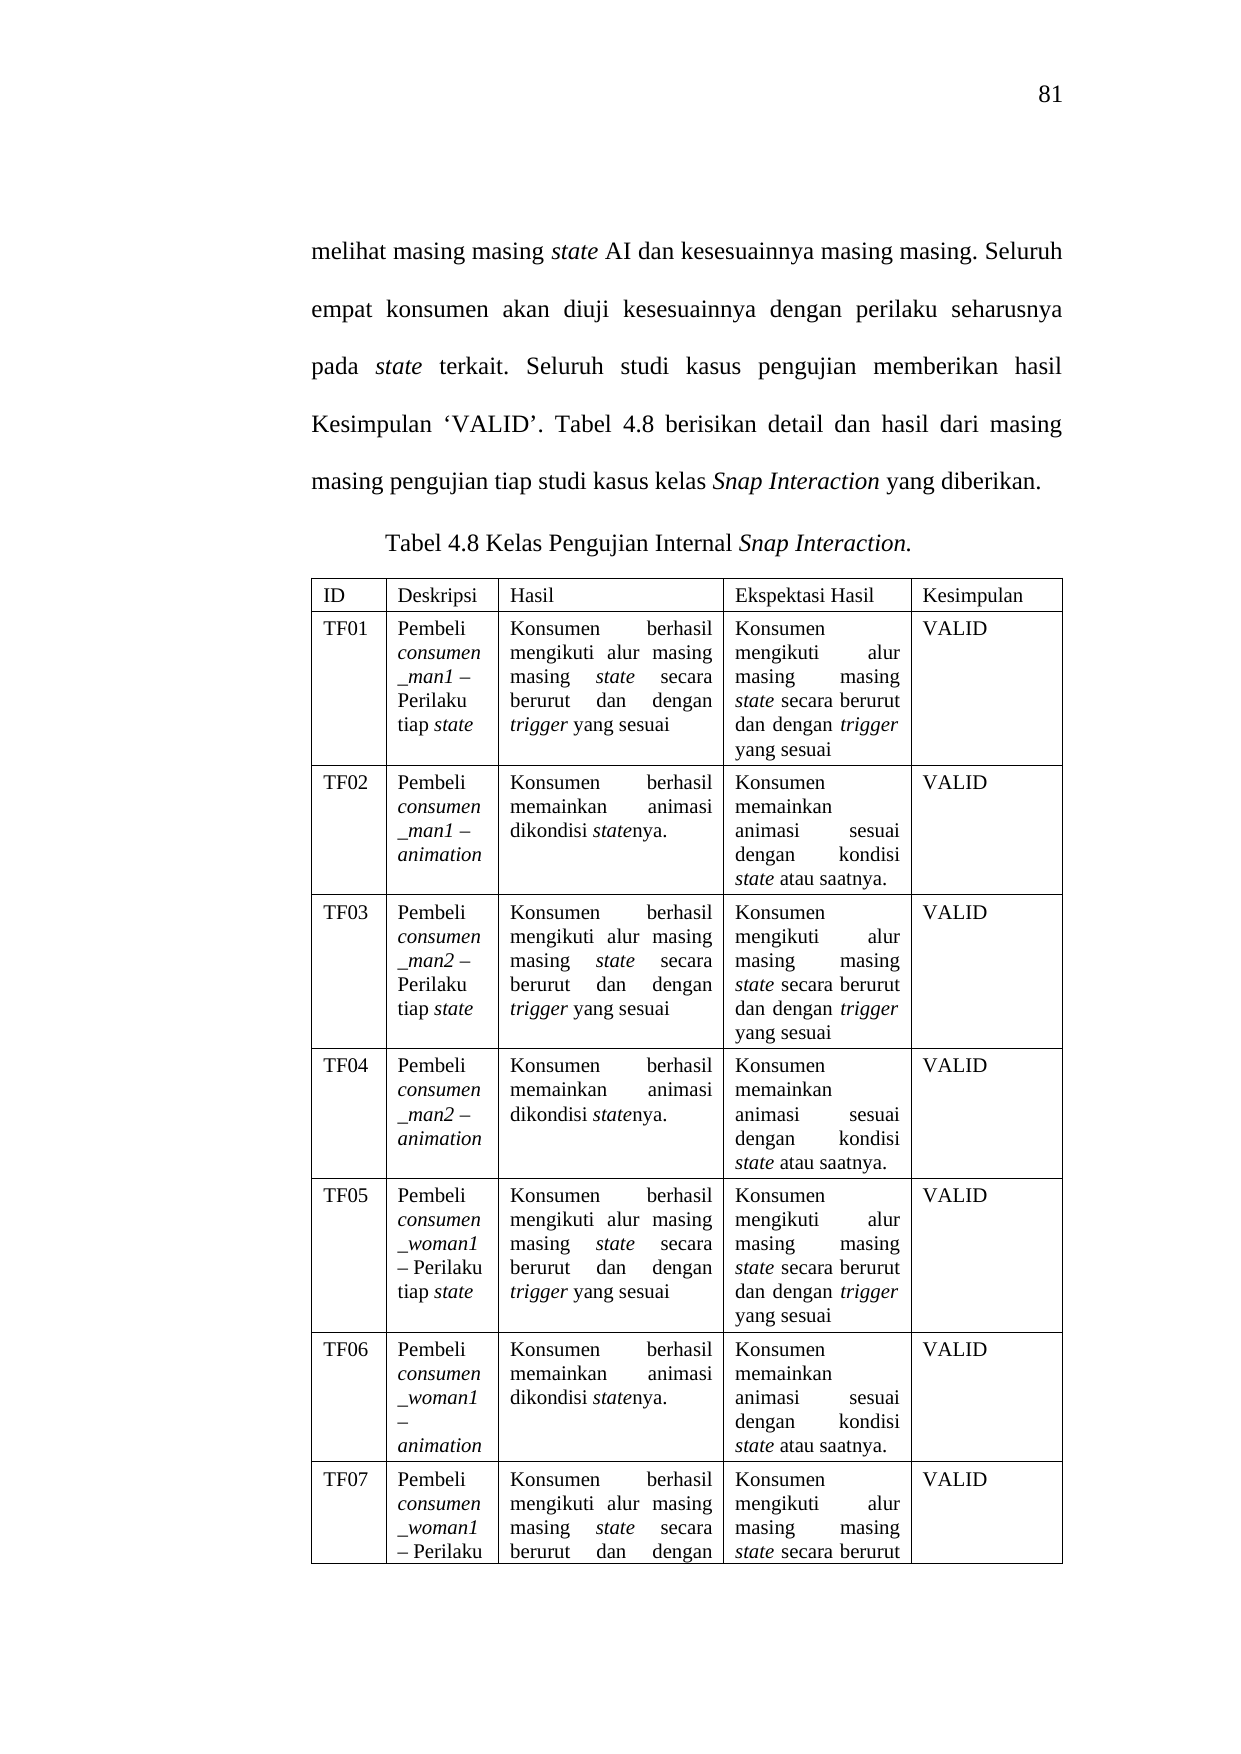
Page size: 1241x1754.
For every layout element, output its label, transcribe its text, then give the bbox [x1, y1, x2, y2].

table_cell VALID [912, 766, 1062, 894]
table_cell Pembeli consumen_man1 – animation [387, 766, 498, 894]
table_cell Pembeli consumen_man1 – Perilaku tiap state [387, 612, 498, 765]
table_cell Pembeli consumen_man2 – Perilaku tiap state [387, 895, 498, 1048]
table_header Kesimpulan [912, 579, 1062, 611]
table_cell VALID [912, 612, 1062, 765]
table_cell TF01 [312, 612, 386, 765]
table_cell Konsumen berhasil mengikuti alur masing masing state secara berurut dan dengan trigger yang sesuai [499, 612, 723, 765]
table_cell Konsumen mengikuti alur masing masing state secara berurut dan dengan trigger yang sesuai [724, 1179, 911, 1332]
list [311, 236, 1063, 495]
table_cell TF05 [312, 1179, 386, 1332]
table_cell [724, 1462, 911, 1563]
table_cell TF02 [312, 766, 386, 894]
table_cell Pembeli consumen_woman1 – Perilaku tiap state [387, 1179, 498, 1332]
table_header ID [312, 579, 386, 611]
table_cell Konsumen memainkan animasi sesuai dengan kondisi state atau saatnya. [724, 766, 911, 894]
table_cell VALID [912, 1179, 1062, 1332]
table_cell TF04 [312, 1049, 386, 1178]
text Tabel 4. Kelas Pengujian Internal Snap Interaction. [236, 528, 1063, 557]
table_cell Konsumen memainkan animasi sesuai dengan kondisi state atau saatnya. [724, 1333, 911, 1461]
table_cell Konsumen berhasil memainkan animasi dikondisi statenya. [499, 766, 723, 894]
table_cell Konsumen memainkan animasi sesuai dengan kondisi state atau saatnya. [724, 1049, 911, 1178]
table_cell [499, 1462, 723, 1563]
table_cell Pembeli consumen_man2 – animation [387, 1049, 498, 1178]
table_cell Konsumen berhasil memainkan animasi dikondisi statenya. [499, 1333, 723, 1461]
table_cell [387, 1462, 498, 1563]
table_cell VALID [912, 1049, 1062, 1178]
table_header Ekspektasi Hasil [724, 579, 911, 611]
table_cell Konsumen berhasil memainkan animasi dikondisi statenya. [499, 1049, 723, 1178]
table_cell Konsumen mengikuti alur masing masing state secara berurut dan dengan trigger yang sesuai [724, 895, 911, 1048]
table_cell VALID [912, 1333, 1062, 1461]
table_cell TF03 [312, 895, 386, 1048]
table_header Deskripsi [387, 579, 498, 611]
table_cell VALID [912, 895, 1062, 1048]
table_cell Konsumen berhasil mengikuti alur masing masing state secara berurut dan dengan trigger yang sesuai [499, 895, 723, 1048]
table_cell Pembeli consumen_woman1 – animation [387, 1333, 498, 1461]
table_cell TF06 [312, 1333, 386, 1461]
table_header Hasil [499, 579, 723, 611]
table_cell Konsumen berhasil mengikuti alur masing masing state secara berurut dan dengan trigger yang sesuai [499, 1179, 723, 1332]
table_cell TF07 [312, 1462, 386, 1563]
table_cell Konsumen mengikuti alur masing masing state secara berurut dan dengan trigger yang sesuai [724, 612, 911, 765]
table_cell VALID [912, 1462, 1062, 1563]
